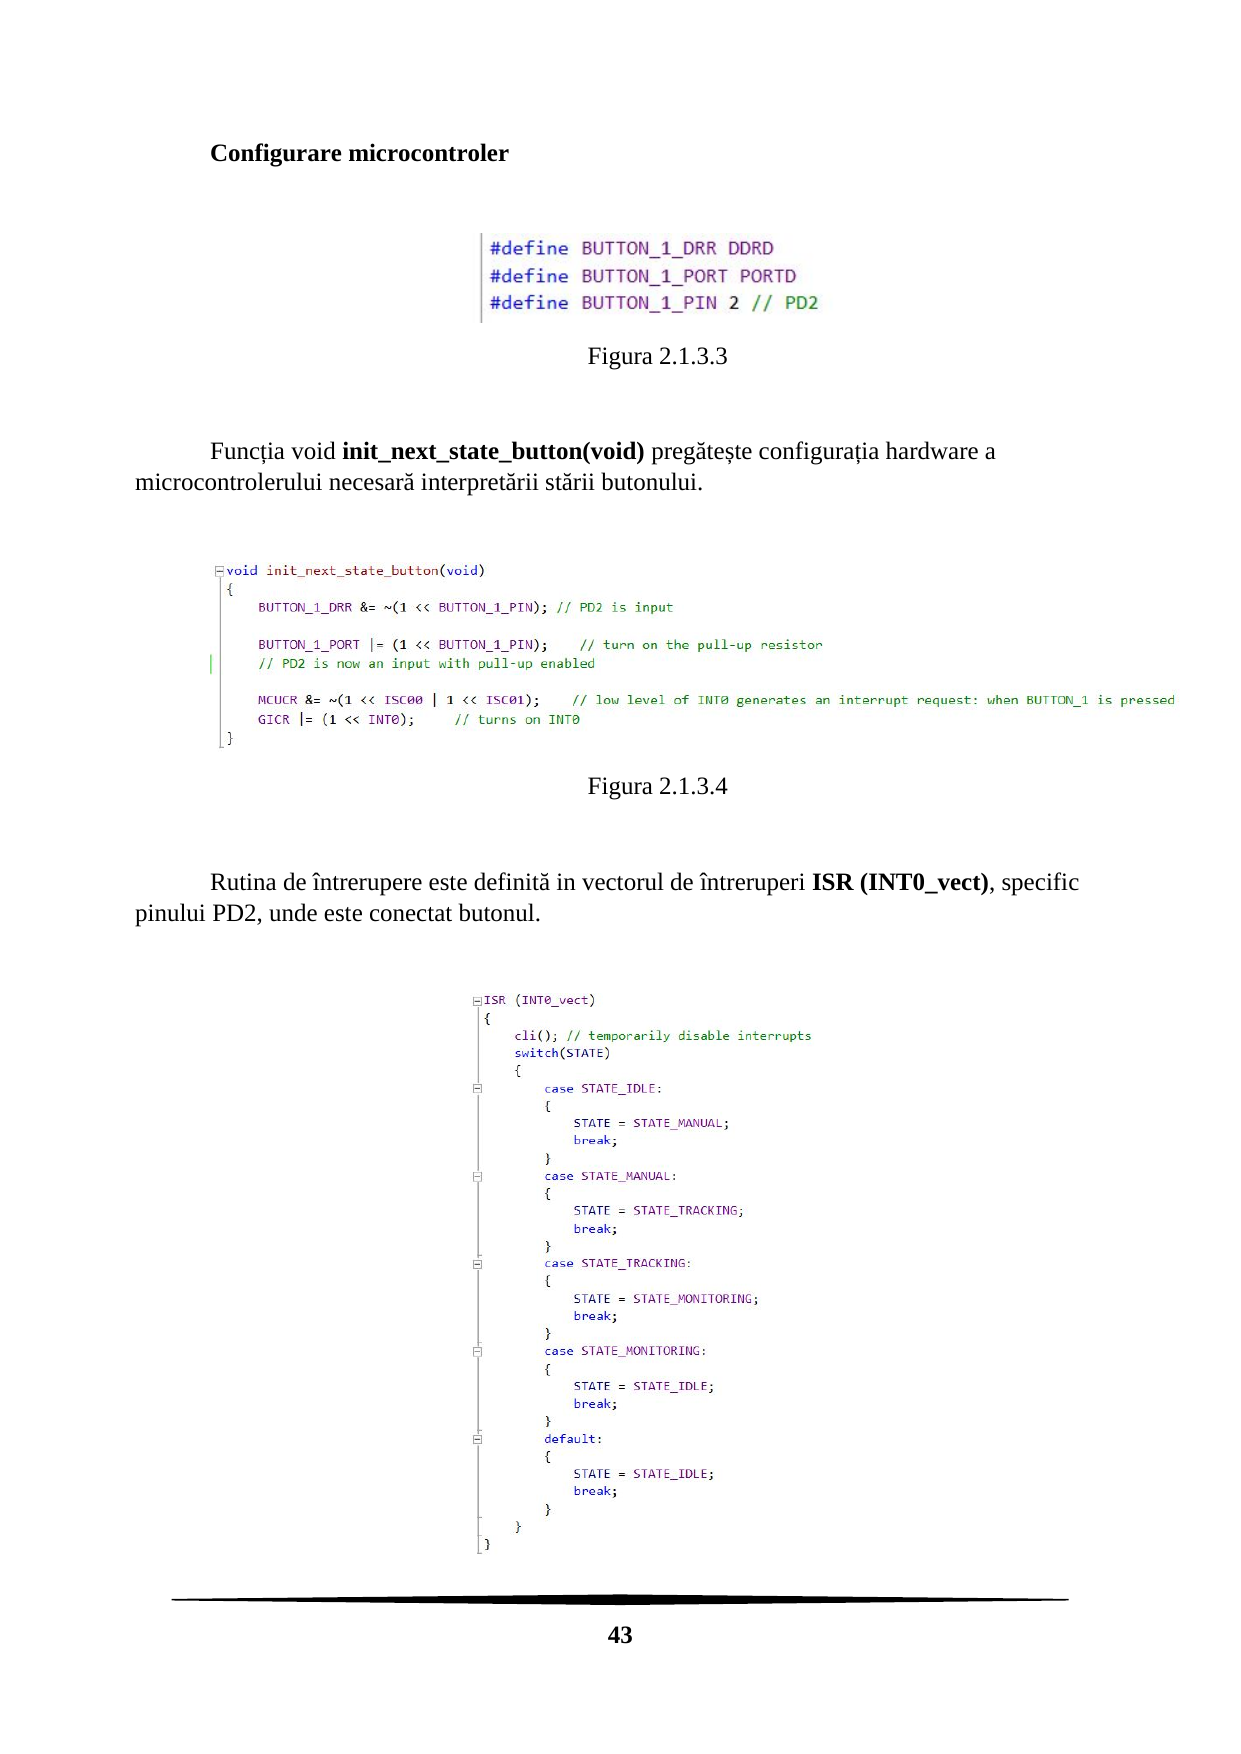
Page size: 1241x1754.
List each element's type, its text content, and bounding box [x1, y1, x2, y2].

text Rutina de întrerupere este definită in vectorul de întreruperi ISR (INT0_vect), specific pinului PD2, unde este conectat butonul. [135, 867, 1105, 927]
text Figura 2.1.3.3 [135, 341, 1105, 370]
picture [472, 233, 844, 323]
picture [470, 993, 845, 1559]
text Figura 2.1.3.4 [135, 771, 1105, 800]
text Funcția void init_next_state_button(void) pregătește configurația hardware a microcontrolerului necesară interpretării stării butonului. [135, 436, 1105, 496]
text Configurare microcontroler [135, 138, 1105, 167]
picture [210, 562, 1180, 753]
